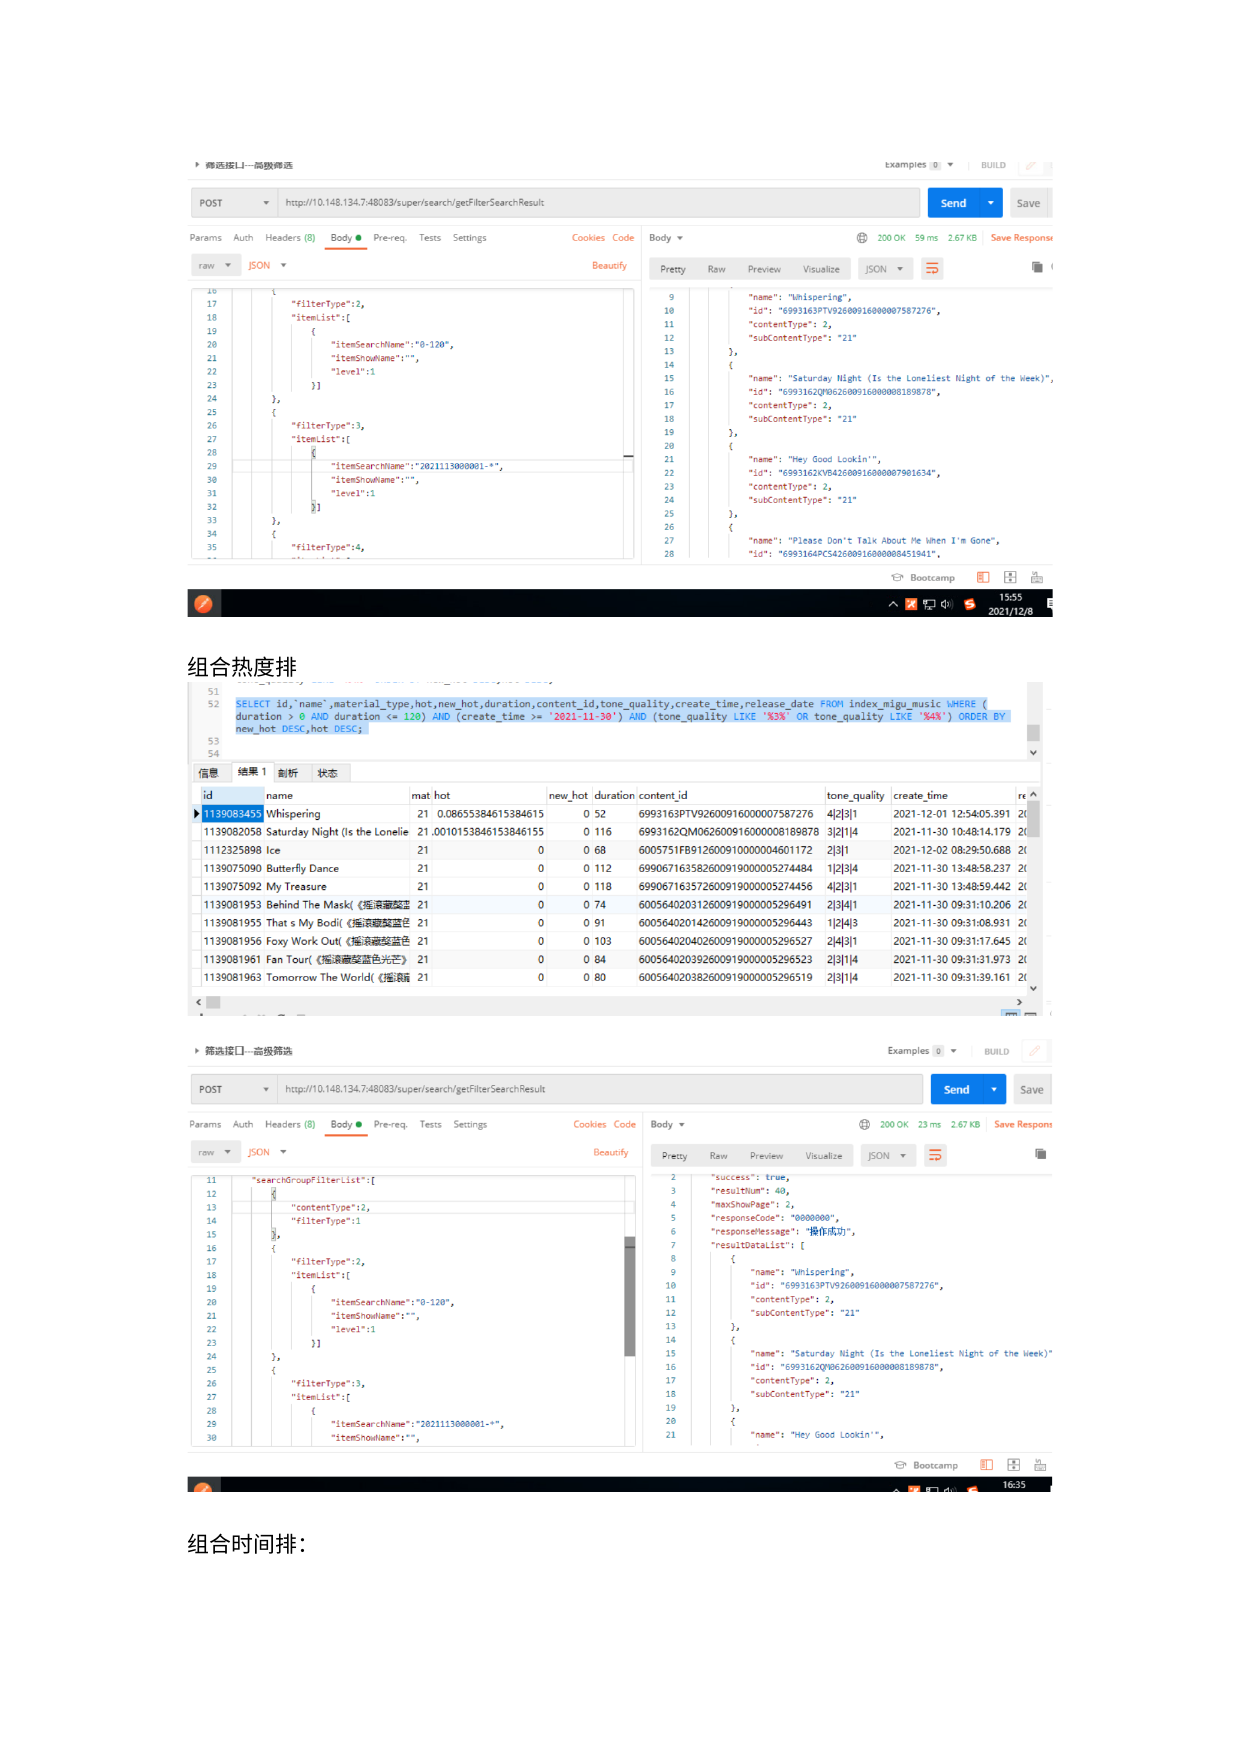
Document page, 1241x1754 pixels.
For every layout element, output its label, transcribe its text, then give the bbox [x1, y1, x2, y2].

text 组合热度排 [187, 649, 1053, 682]
picture [187, 162, 1053, 617]
text 组合时间排： [187, 1527, 1053, 1559]
picture [187, 1039, 1053, 1492]
picture [187, 682, 1052, 1016]
